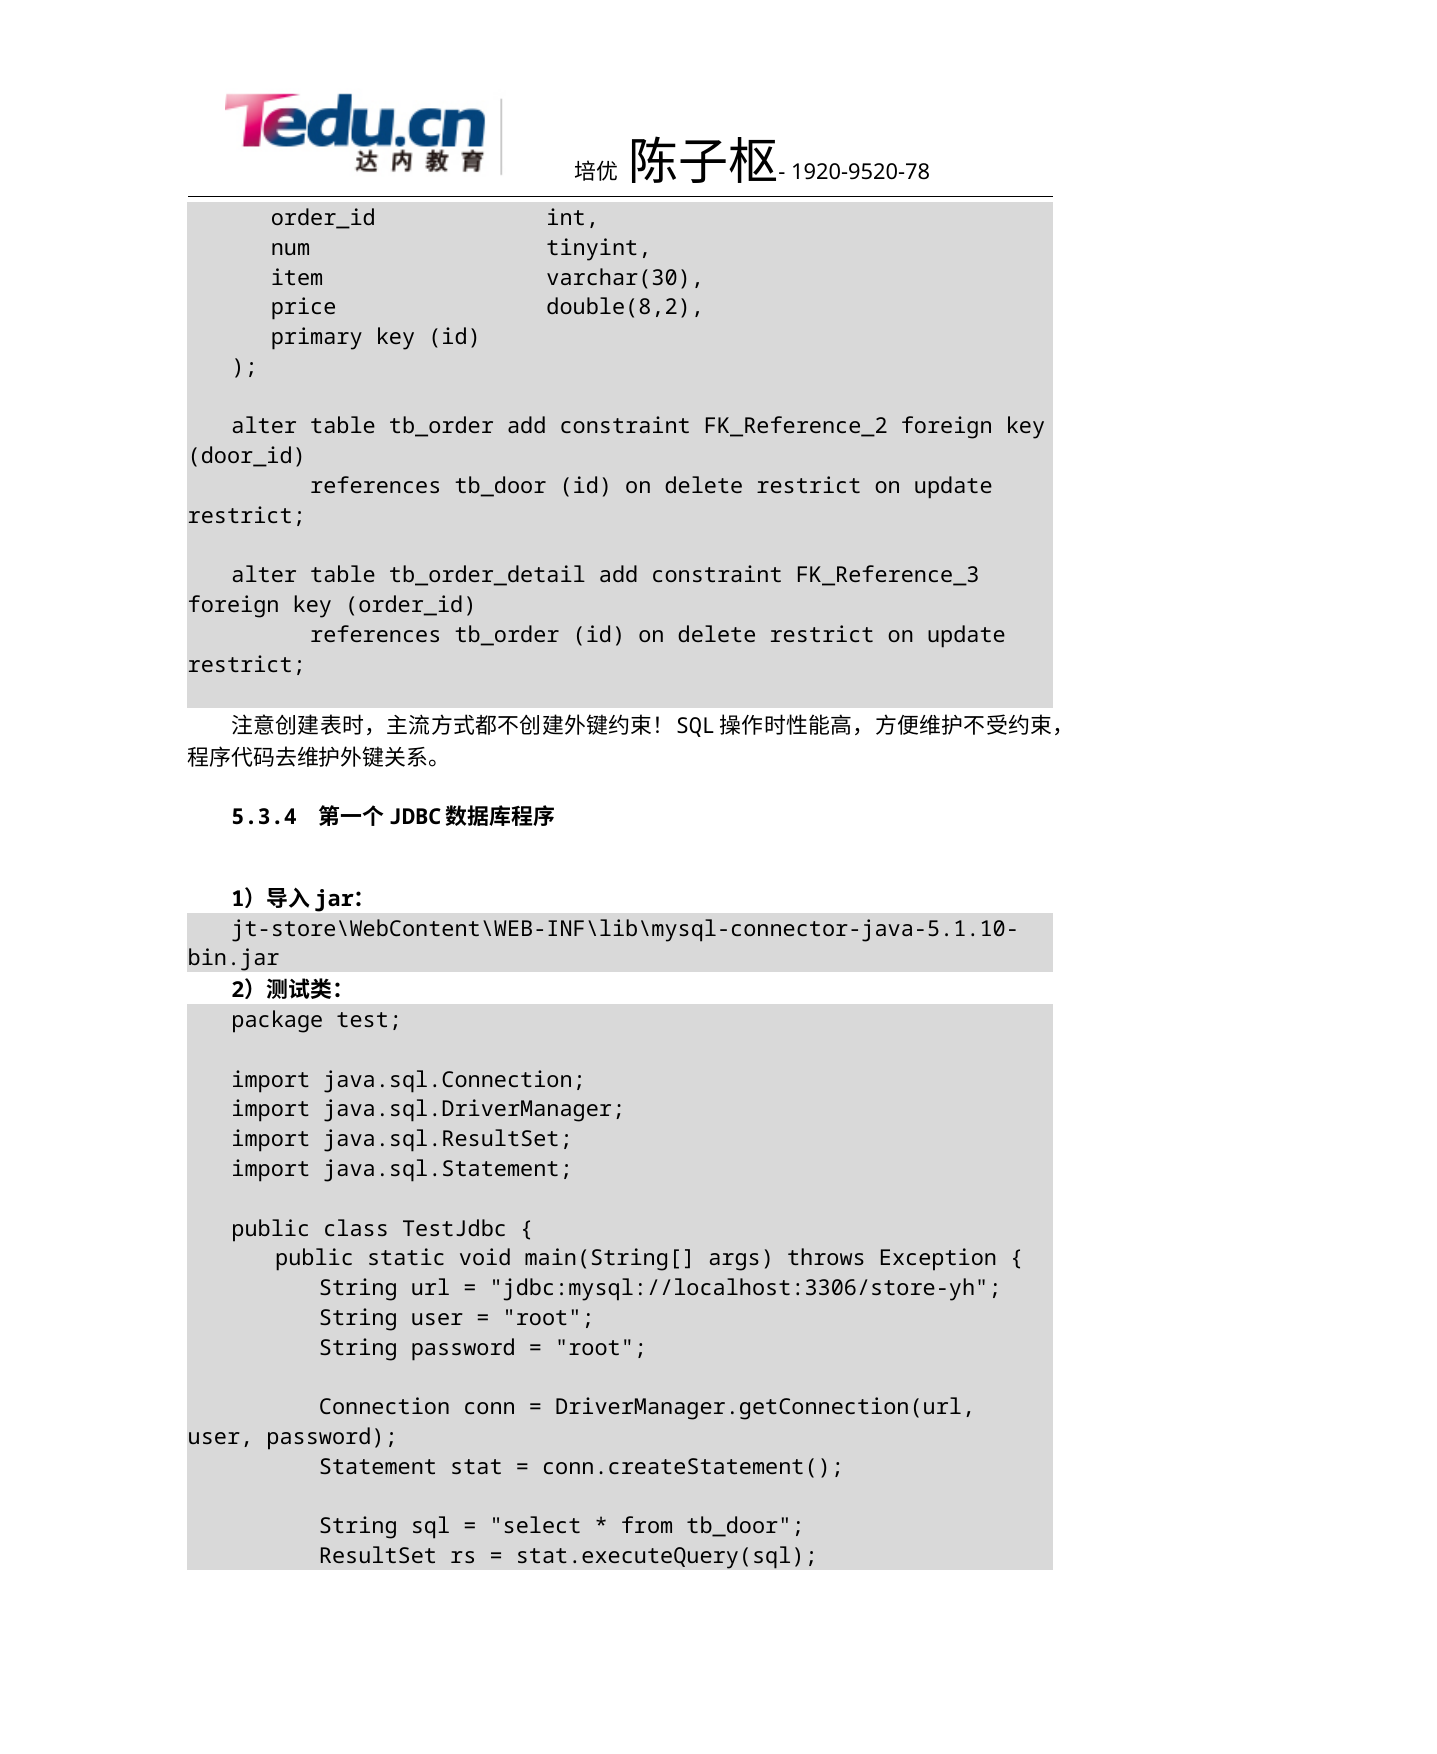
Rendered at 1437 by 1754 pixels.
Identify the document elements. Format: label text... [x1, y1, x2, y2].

text jt-store\WebContent\WEB-INF\lib\mysql-connector-java-5.1.10-bin.jar [187, 913, 1053, 972]
text Connection conn = DriverManager.getConnection(url, user, password); [187, 1391, 1053, 1451]
text ResultSet rs = stat.executeQuery(sql); [187, 1540, 1053, 1570]
text 注意创建表时，主流方式都不创建外键约束！SQL操作时性能高，方便维护不受约束，程序代码去维护外键关系。 [187, 708, 1053, 772]
text alter table tb_order add constraint FK_Reference_2 foreign key (door_id) [187, 410, 1053, 470]
text String url = "jdbc:mysql://localhost:3306/store-yh"; [187, 1272, 1053, 1302]
text ); [187, 351, 1053, 381]
text public static void main(String[] args) throws Exception { [187, 1242, 1053, 1272]
text import java.sql.Connection; [187, 1063, 1053, 1093]
text public class TestJdbc { [187, 1212, 1053, 1242]
text import java.sql.Statement; [187, 1153, 1053, 1183]
text item varchar(30), [187, 261, 1053, 291]
text num tinyint, [187, 232, 1053, 261]
text primary key (id) [187, 321, 1053, 351]
text 1）导入jar： [187, 881, 1053, 913]
text references tb_door (id) on delete restrict on update restrict; [187, 470, 1053, 529]
text alter table tb_order_detail add constraint FK_Reference_3 foreign key (order_id) [187, 559, 1053, 619]
picture [225, 88, 507, 180]
text String user = "root"; [187, 1302, 1053, 1332]
text Statement stat = conn.createStatement(); [187, 1451, 1053, 1481]
subtitle 第一个JDBC数据库程序 [187, 799, 1053, 831]
text order_id int, [187, 202, 1053, 232]
text import java.sql.ResultSet; [187, 1123, 1053, 1153]
text 2）测试类： [187, 972, 1053, 1004]
text references tb_order (id) on delete restrict on update restrict; [187, 619, 1053, 678]
text String password = "root"; [187, 1332, 1053, 1361]
text String sql = "select * from tb_door"; [187, 1510, 1053, 1540]
text price double(8,2), [187, 291, 1053, 321]
text import java.sql.DriverManager; [187, 1093, 1053, 1123]
text package test; [187, 1004, 1053, 1034]
